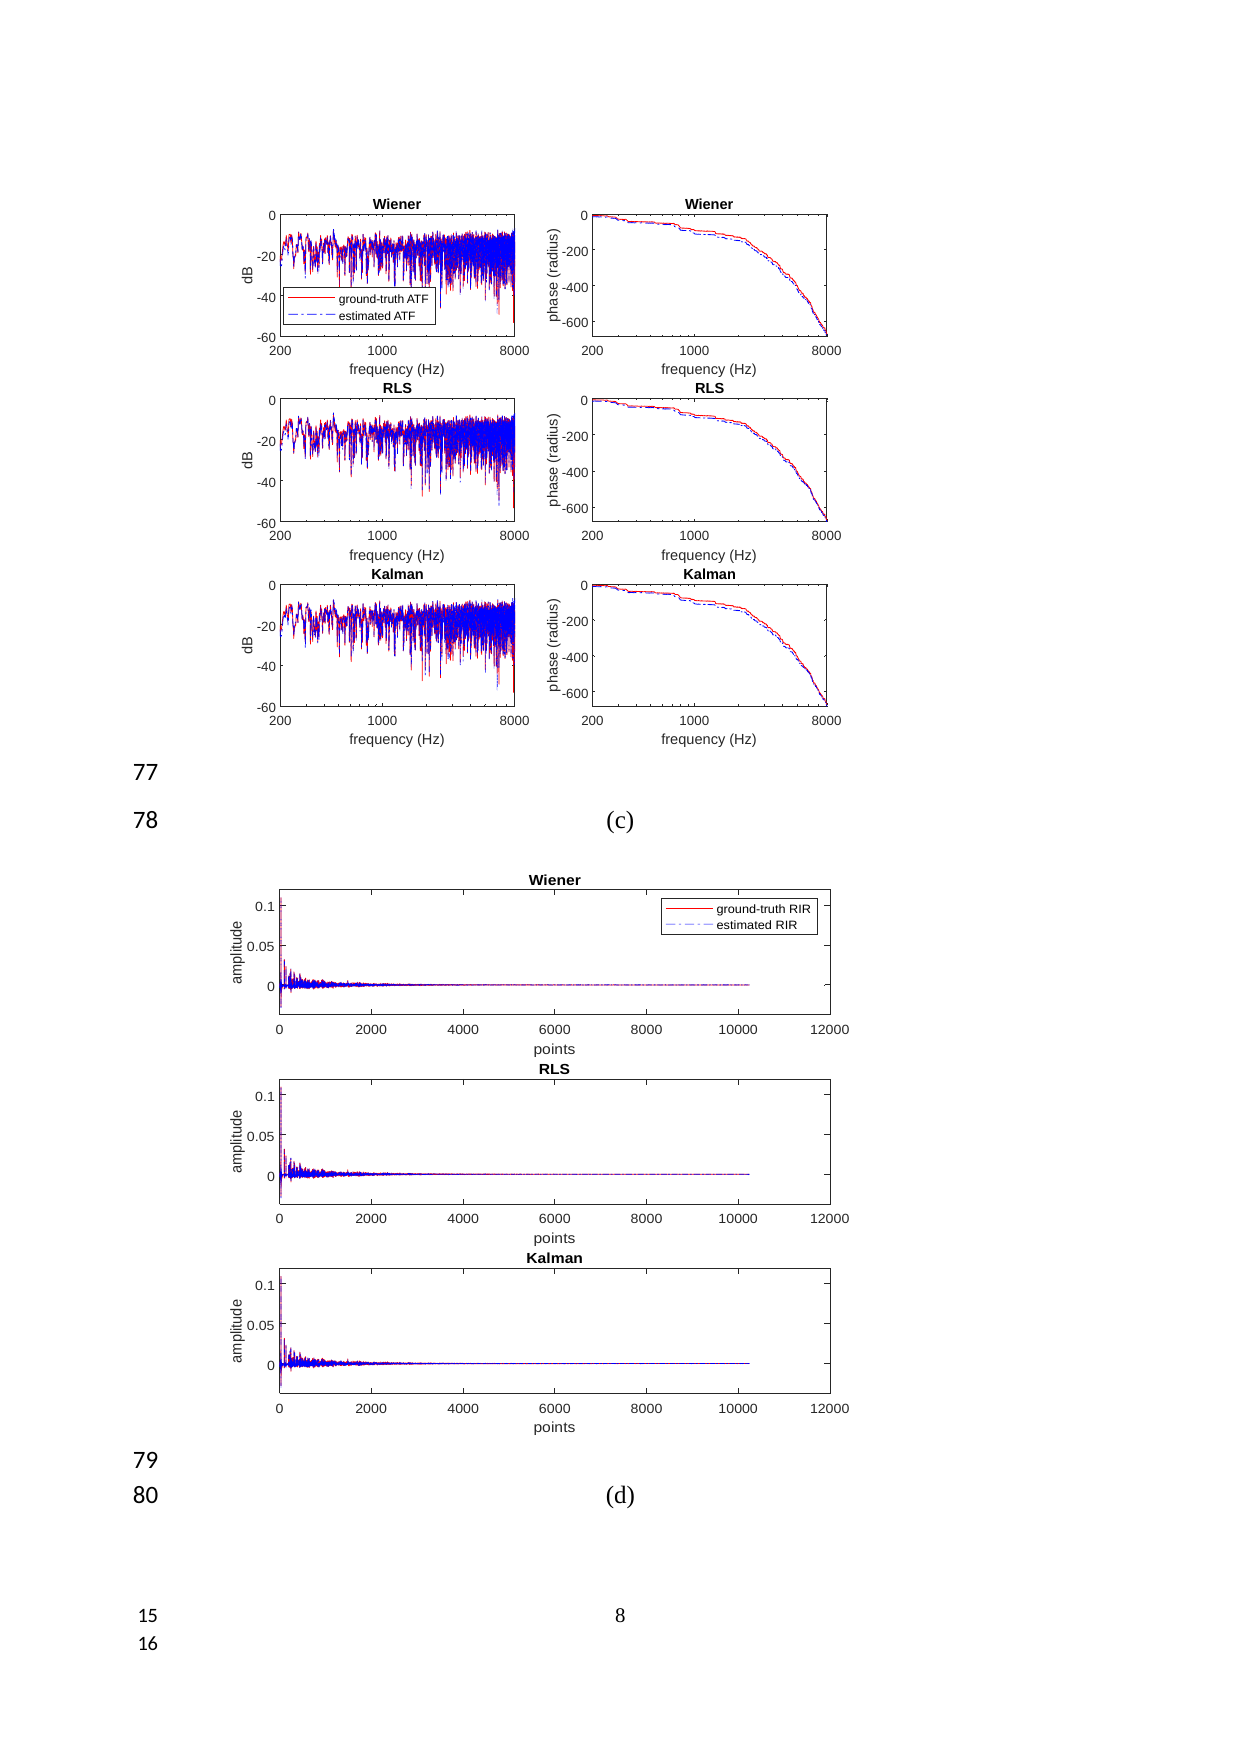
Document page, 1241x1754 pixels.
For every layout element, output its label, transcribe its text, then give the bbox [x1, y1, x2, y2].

text (d) [187, 1476, 1053, 1514]
text (c) [187, 801, 1053, 839]
